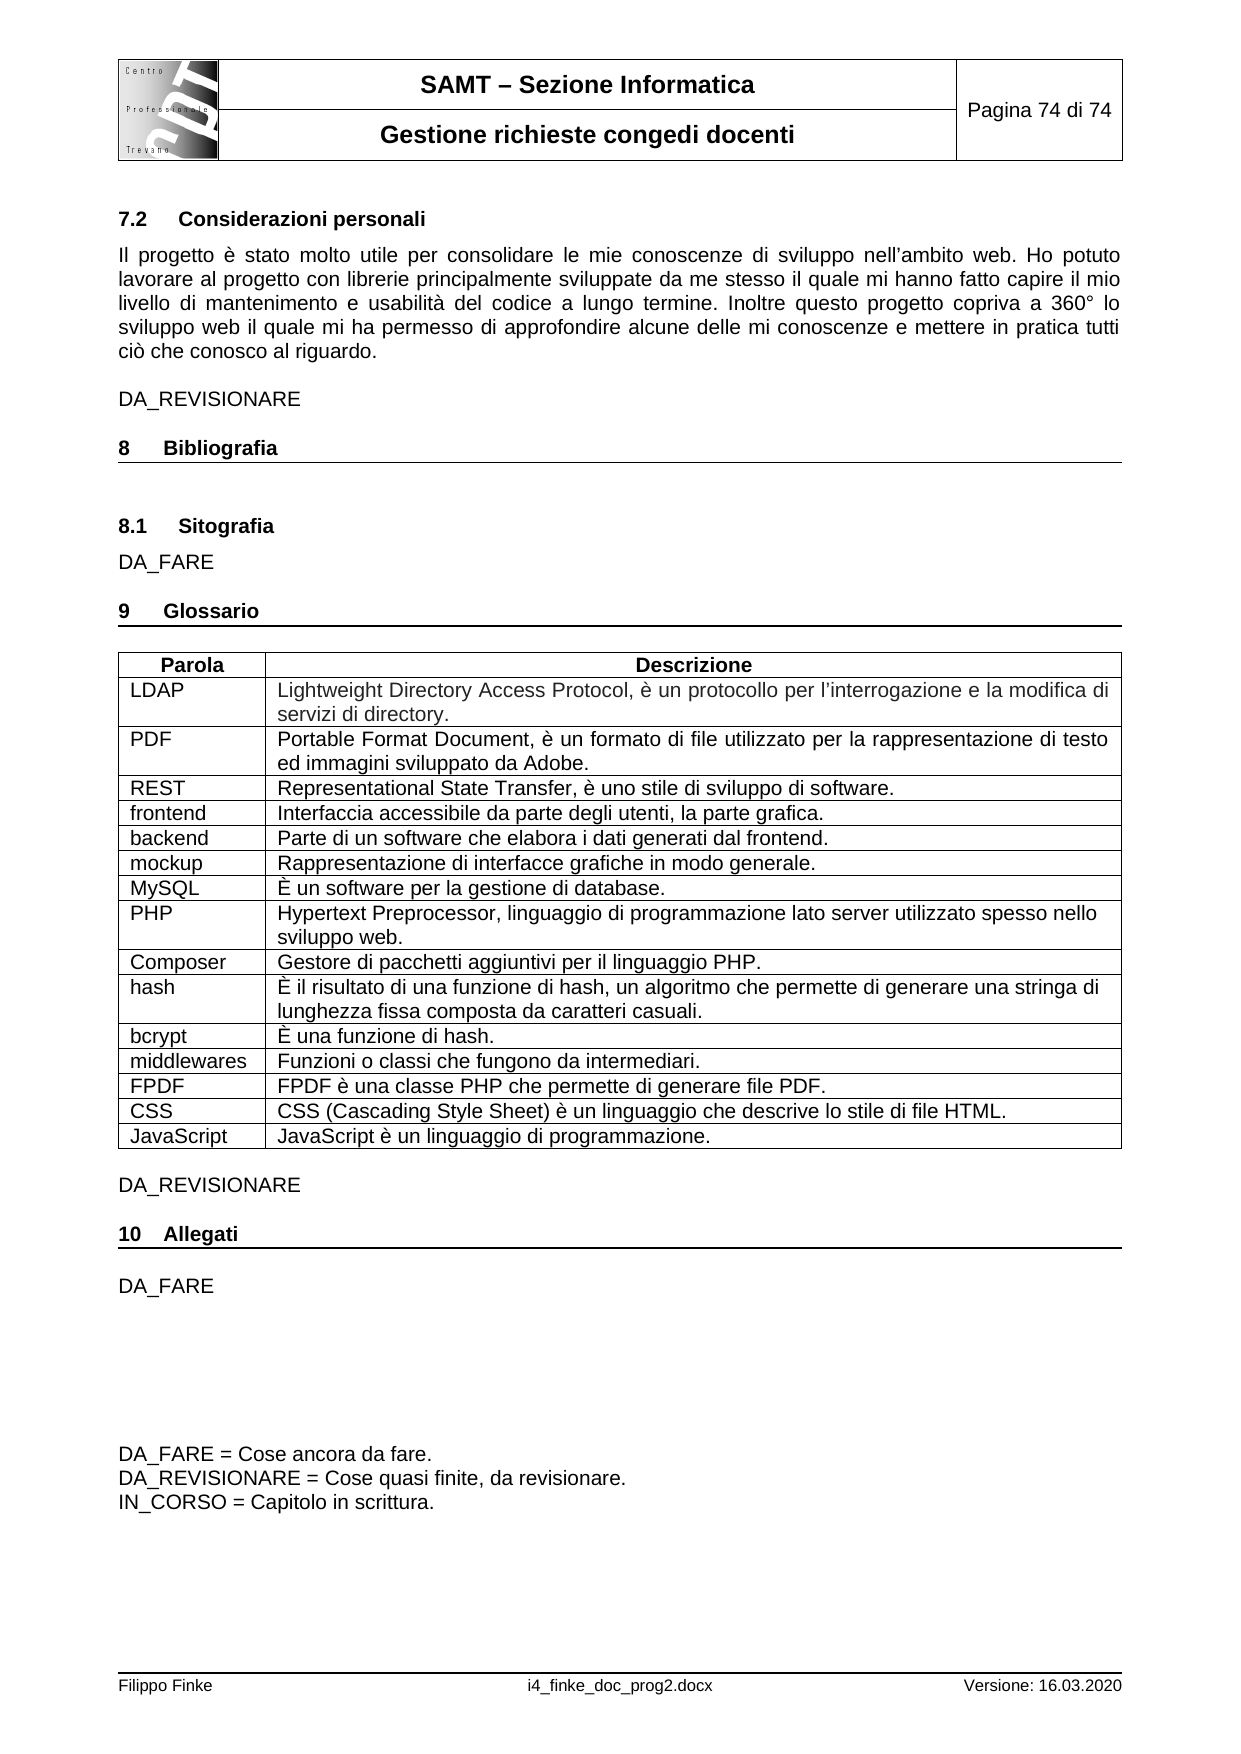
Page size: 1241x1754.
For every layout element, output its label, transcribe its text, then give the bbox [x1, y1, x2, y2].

table_cell JavaScript è un linguaggio di programmazione. [266, 1124, 1121, 1147]
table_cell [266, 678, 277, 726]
subtitle Bibliografia [118, 436, 1122, 462]
table_cell È un software per la gestione di database. [266, 876, 1121, 899]
text Il progetto è stato molto utile per consolidare le mie conoscenze di sviluppo nell’ambito web. Ho potuto lavorare al progetto con librerie principalmente sviluppate da me stesso il quale mi hanno fatto capire il mio livello di mantenimento e usabilità del codice a lungo termine. Inoltre questo progetto copriva a 360° lo sviluppo web il quale mi ha permesso di approfondire alcune delle mi conoscenze e mettere in pratica tutti ciò che conosco al riguardo. [118, 243, 1122, 363]
table_cell frontend [119, 801, 265, 824]
table_cell Hypertext Preprocessor, linguaggio di programmazione lato server utilizzato spesso nello sviluppo web. [266, 901, 1121, 948]
table_cell È una funzione di hash. [266, 1024, 1121, 1047]
table_cell MySQL [119, 876, 265, 899]
table_cell LDAP [119, 678, 265, 726]
subtitle Allegati [118, 1221, 1122, 1247]
table_cell Parte di un software che elabora i dati generati dal frontend. [266, 826, 1121, 849]
table_cell hash [119, 975, 265, 1022]
table_cell Funzioni o classi che fungono da intermediari. [266, 1049, 1121, 1072]
text DA_REVISIONARE = Cose quasi finite, da revisionare. [118, 1466, 1122, 1489]
table_cell CSS [119, 1099, 265, 1122]
table_cell JavaScript [119, 1124, 265, 1147]
table_cell Interfaccia accessibile da parte degli utenti, la parte grafica. [266, 801, 1121, 824]
subtitle Considerazioni personali [118, 207, 1122, 231]
text DA_REVISIONARE [118, 387, 1122, 411]
subtitle Glossario [118, 599, 1122, 625]
text DA_FARE [118, 1274, 1122, 1298]
table_cell FPDF [119, 1074, 265, 1097]
table_cell Gestore di pacchetti aggiuntivi per il linguaggio PHP. [266, 950, 1121, 973]
subtitle Sitografia [118, 513, 1122, 537]
text DA_FARE = Cose ancora da fare. [118, 1442, 1122, 1466]
text DA_FARE [118, 550, 1122, 574]
table_cell backend [119, 826, 265, 849]
table_cell È il risultato di una funzione di hash, un algoritmo che permette di generare una stringa di lunghezza fissa composta da caratteri casuali. [266, 975, 1121, 1022]
table_cell Composer [119, 950, 265, 973]
table_cell Portable Format Document, è un formato di file utilizzato per la rappresentazione di testo ed immagini sviluppato da Adobe. [266, 727, 1121, 774]
picture [118, 60, 218, 159]
table_cell bcrypt [119, 1024, 265, 1047]
table_header Parola [119, 653, 265, 677]
table_cell FPDF è una classe PHP che permette di generare file PDF. [266, 1074, 1121, 1097]
table_cell Lightweight Directory Access Protocol, è un protocollo per l’interrogazione e la modifica di servizi di directory. [449, 678, 1121, 726]
table_cell mockup [119, 851, 265, 874]
table_cell PHP [119, 901, 265, 948]
table_header Descrizione [266, 653, 1121, 677]
text DA_REVISIONARE [118, 1172, 1122, 1196]
table_cell Representational State Transfer, è uno stile di sviluppo di software. [266, 776, 1121, 799]
text IN_CORSO = Capitolo in scrittura. [118, 1489, 1122, 1513]
table_cell CSS (Cascading Style Sheet) è un linguaggio che descrive lo stile di file HTML. [266, 1099, 1121, 1122]
table_cell Rappresentazione di interfacce grafiche in modo generale. [266, 851, 1121, 874]
table_cell REST [119, 776, 265, 799]
table_cell PDF [119, 727, 265, 774]
table_cell middlewares [119, 1049, 265, 1072]
